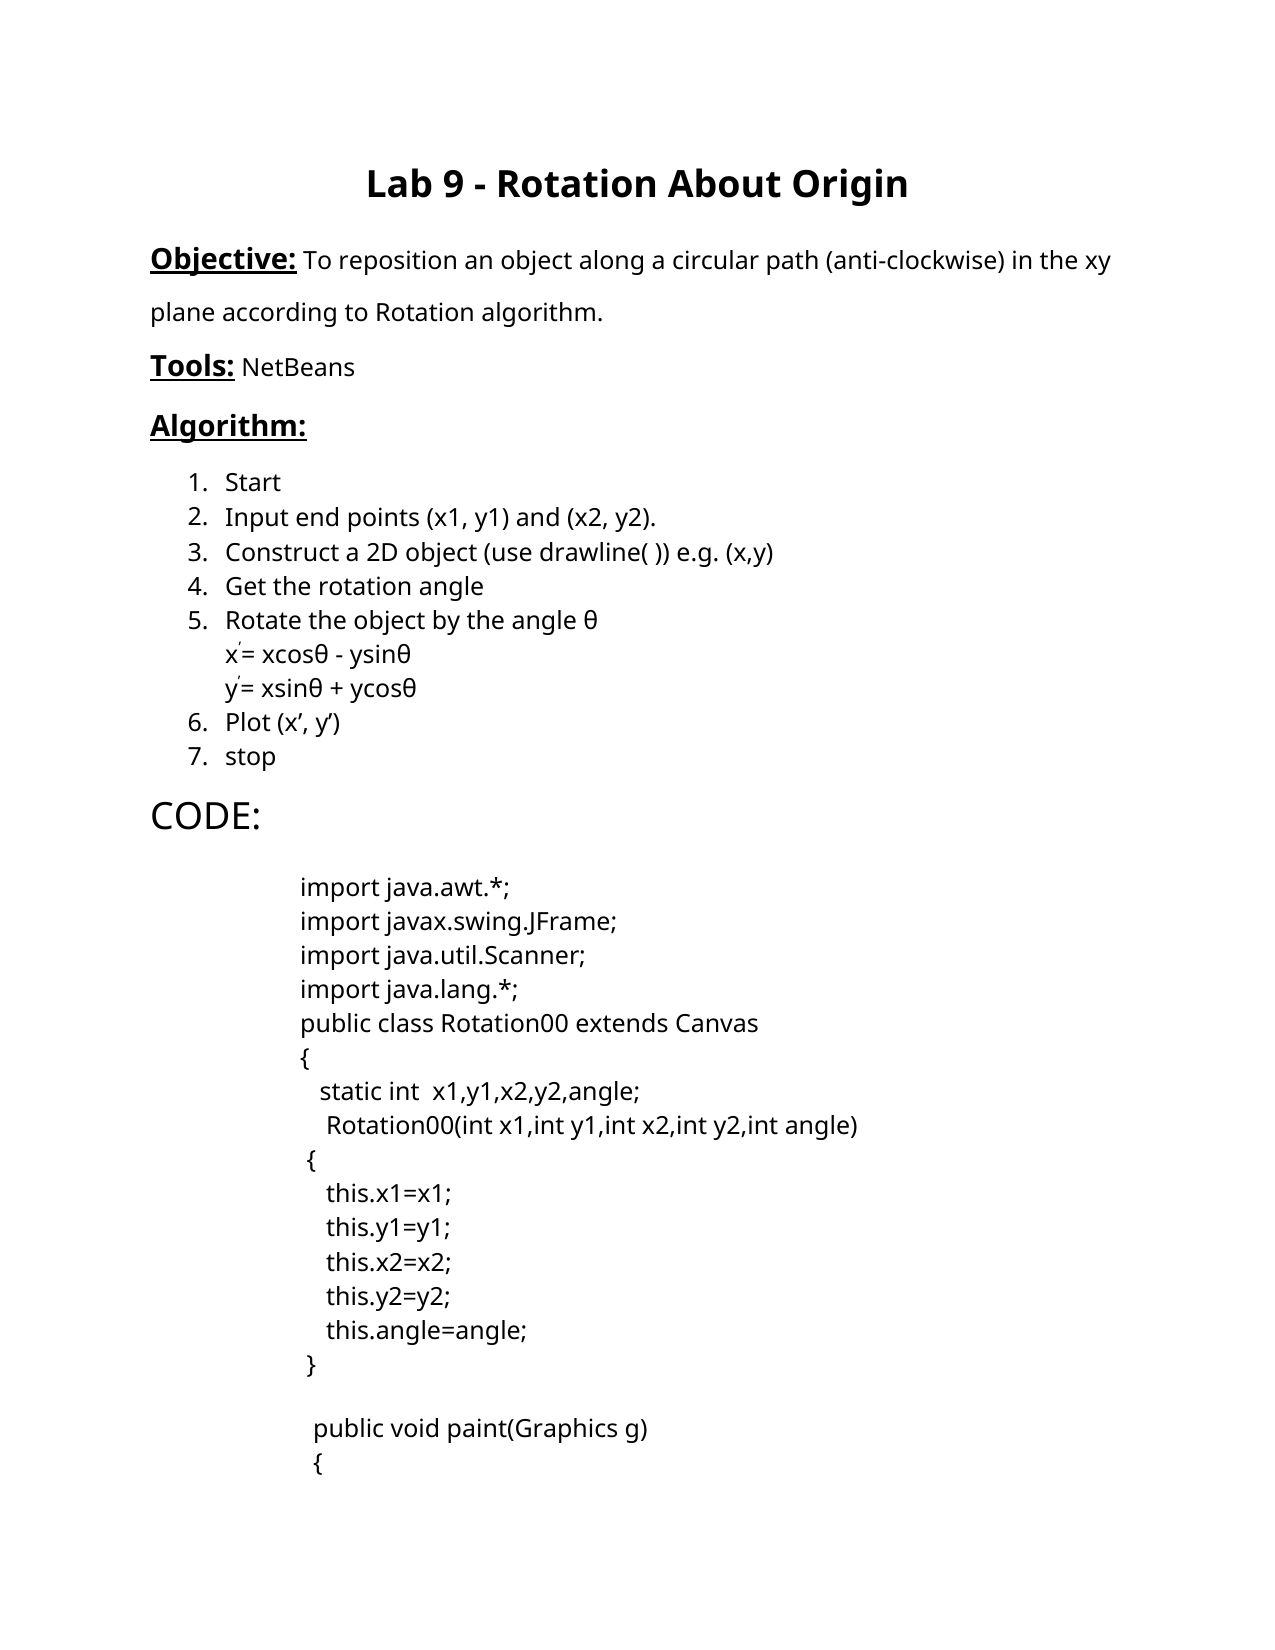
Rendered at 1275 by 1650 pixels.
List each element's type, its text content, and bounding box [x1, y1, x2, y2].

text this.angle=angle; [300, 1312, 1125, 1346]
subtitle Lab 9 - Rotation About Origin [150, 158, 1125, 209]
list Input end points (x1, y1) and (x2, y2).​ [187, 499, 1125, 534]
list Start [187, 465, 1125, 499]
list Rotate the object by the angle θ [187, 602, 1125, 636]
text { [300, 1142, 1125, 1176]
text static int x1,y1,x2,y2,angle; [300, 1074, 1125, 1108]
text import java.awt.*; [300, 869, 1125, 903]
list y’= xsinθ + ycosθ [225, 670, 1125, 704]
text import java.util.Scanner; [300, 938, 1125, 972]
text this.y2=y2; [300, 1278, 1125, 1312]
list Plot (x’, y’) [187, 704, 1125, 738]
text { [300, 1445, 1125, 1479]
text this.x1=x1; [300, 1176, 1125, 1210]
text import javax.swing.JFrame; [300, 903, 1125, 938]
subtitle CODE: [150, 789, 1125, 840]
text import java.lang.*; [300, 972, 1125, 1006]
text } [300, 1346, 1125, 1380]
text { [300, 1040, 1125, 1074]
text this.x2=x2; [300, 1244, 1125, 1278]
text Rotation00(int x1,int y1,int x2,int y2,int angle) [300, 1108, 1125, 1142]
text Algorithm: [150, 405, 1125, 445]
text Objective: To reposition an object along a circular path (anti-clockwise) in the xy plane according to Rotation algorithm. [150, 238, 1125, 329]
list stop [187, 738, 1125, 773]
list x’= xcosθ - ysinθ [225, 636, 1125, 670]
text public void paint(Graphics g) [300, 1411, 1125, 1445]
text this.y1=y1; [300, 1210, 1125, 1244]
text Tools: NetBeans [150, 346, 1125, 385]
list Get the rotation angle [187, 568, 1125, 602]
text public class Rotation00 extends Canvas [300, 1006, 1125, 1040]
list Construct a 2D object (use drawline( )) e.g. (x,y) [187, 534, 1125, 568]
